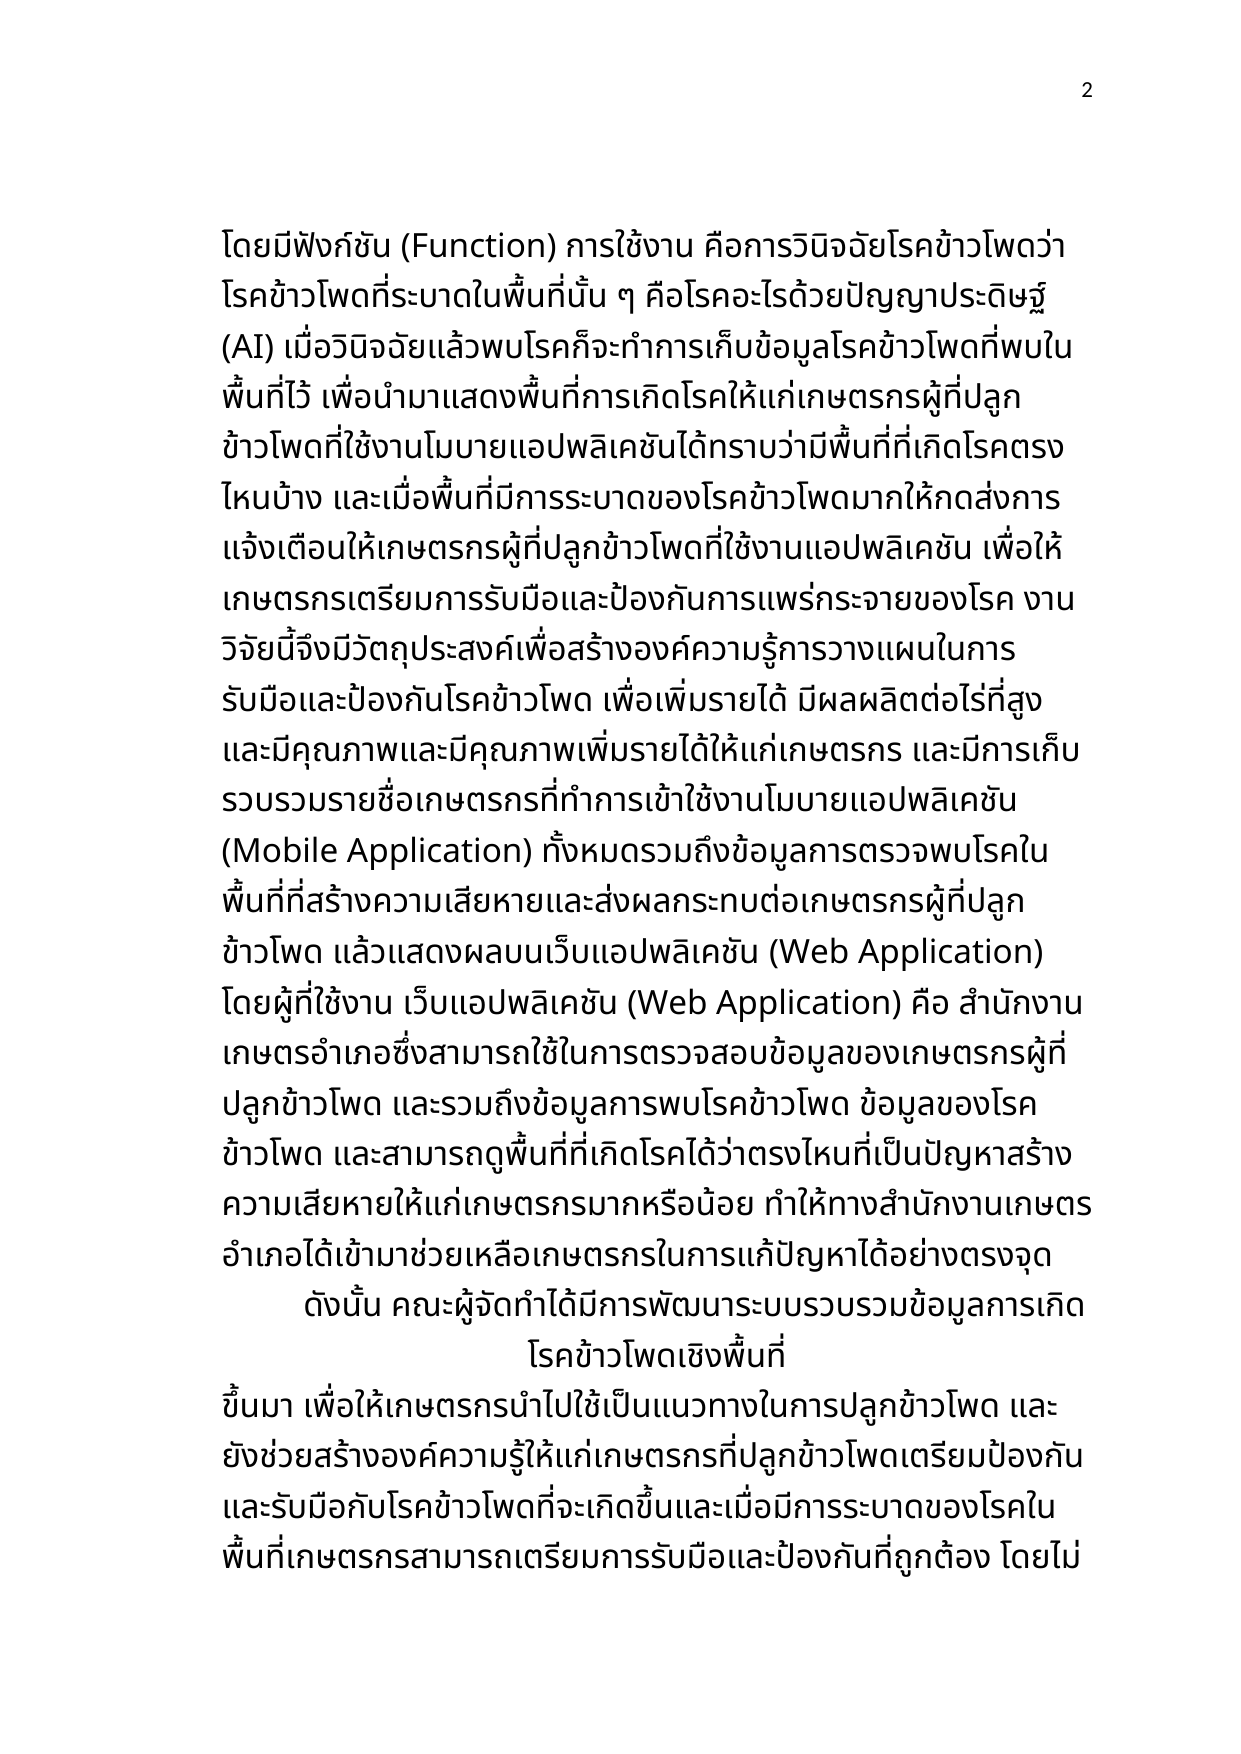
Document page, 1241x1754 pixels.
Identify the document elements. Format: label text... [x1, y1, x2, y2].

text ดังนั้น คณะผู้จัดทำได้มีการพัฒนาระบบรวบรวมข้อมูลการเกิดโรคข้าวโพดเชิงพื้นที่ [221, 1281, 1092, 1382]
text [221, 1382, 1092, 1584]
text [221, 221, 1092, 1281]
